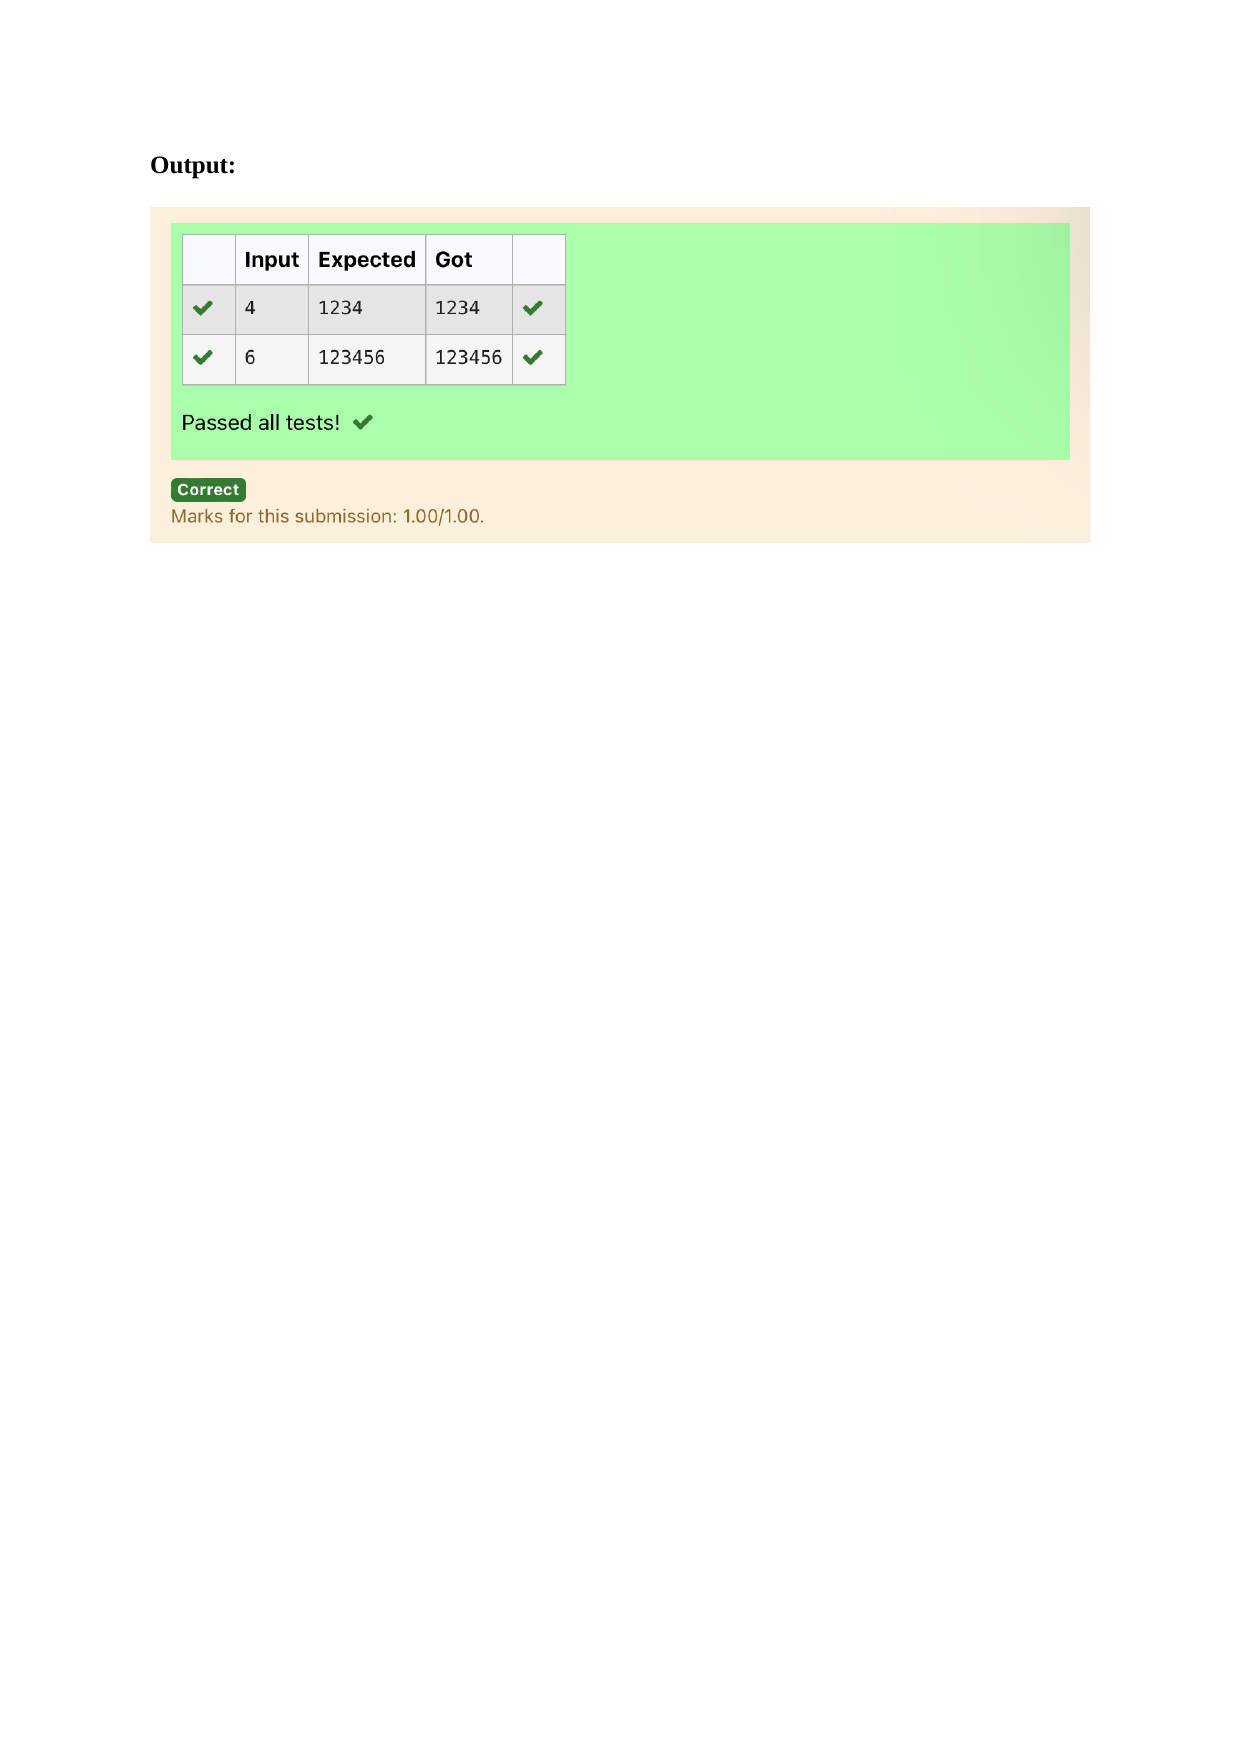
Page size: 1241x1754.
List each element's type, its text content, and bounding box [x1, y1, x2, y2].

text Output: [150, 150, 1090, 179]
picture [150, 207, 1091, 543]
